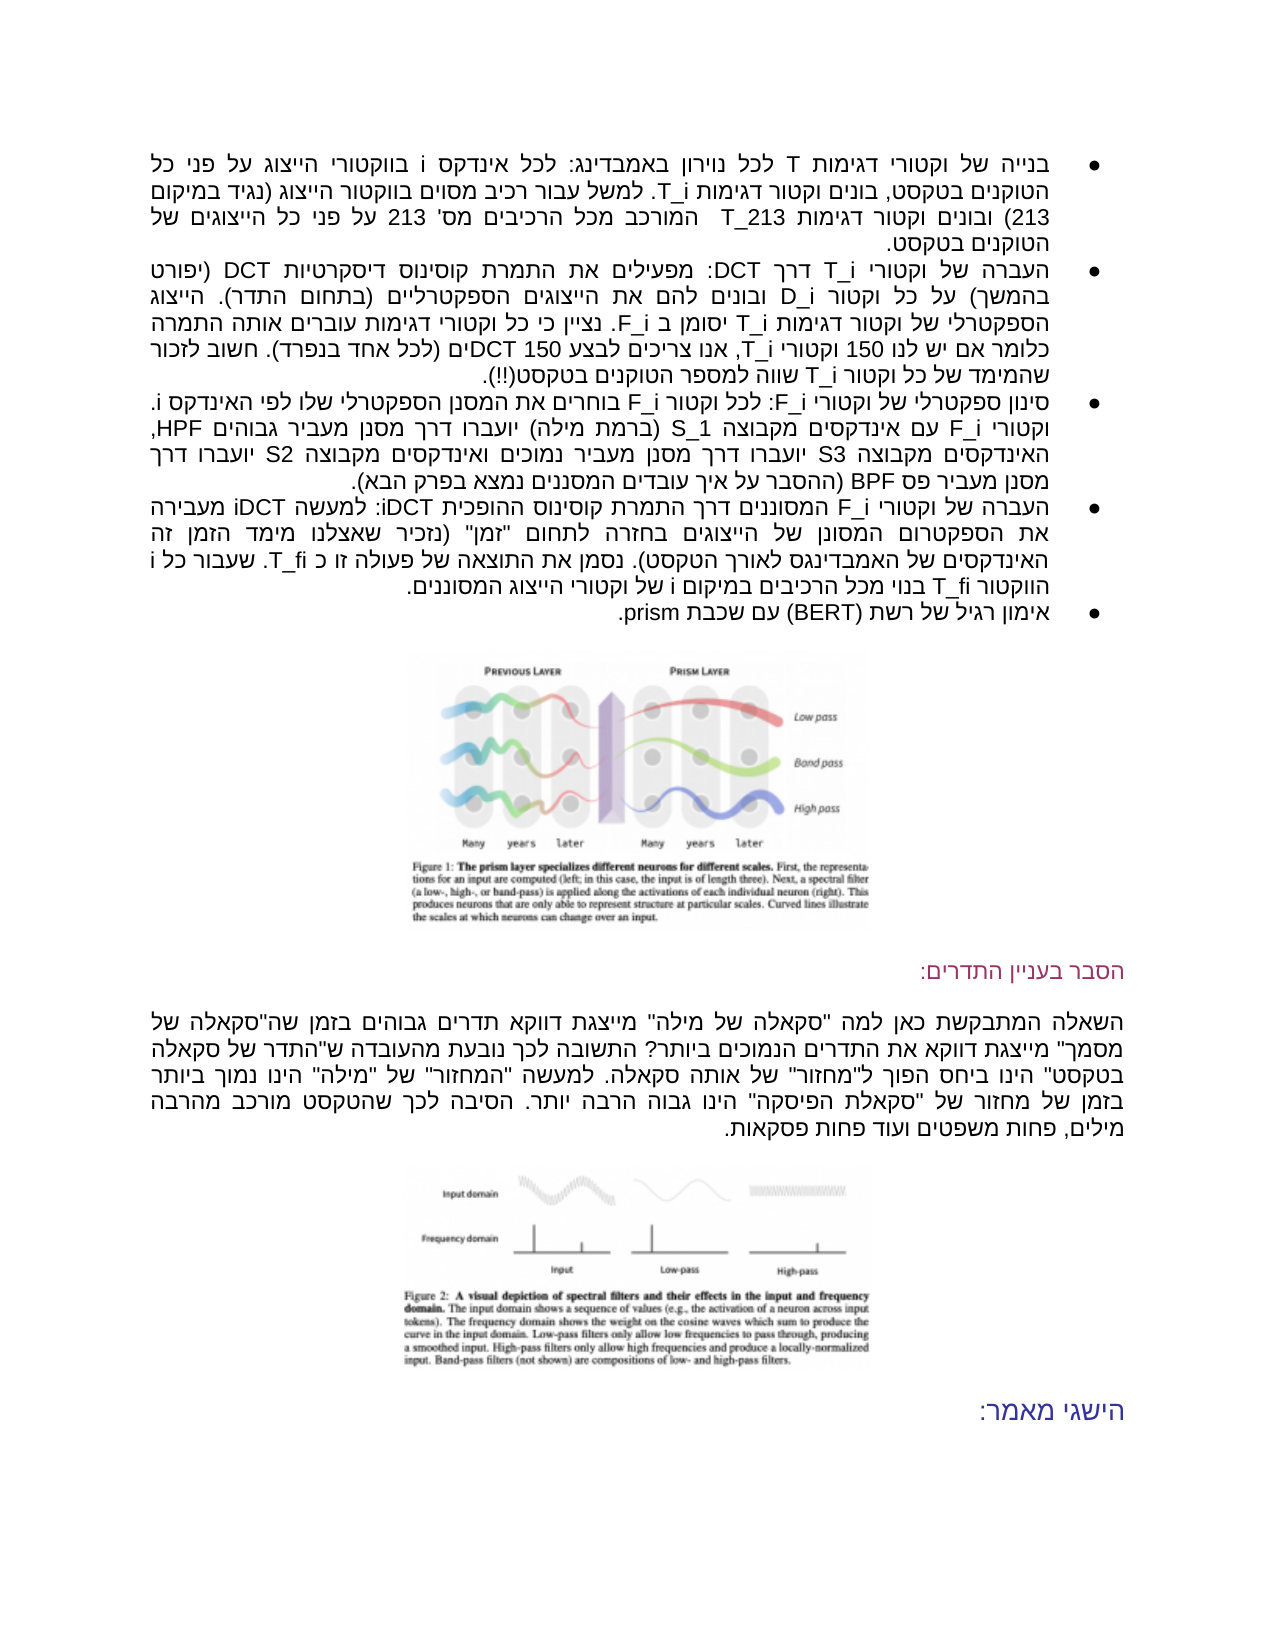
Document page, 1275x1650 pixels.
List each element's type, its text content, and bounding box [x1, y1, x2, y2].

picture [403, 1166, 872, 1371]
text הסבר בעניין התדרים: [150, 958, 1125, 984]
text הישגי מאמר: [150, 1395, 1125, 1426]
list בנייה של וקטורי דגימות T לכל נוירון באמבדינג: לכל אינדקס i בווקטורי הייצוג על פני כל הטוקנים בטקסט, בונים וקטור דגימות T_i. למשל עבור רכיב מסוים בווקטור הייצוג (נגיד במיקום 213) ובונים וקטור דגימות T_213 המורכב מכל הרכיבים מס' 213 על פני כל הייצוגים של הטוקנים בטקסט. [150, 151, 1087, 257]
list סינון ספקטרלי של וקטורי F_i: לכל וקטור F_i בוחרים את המסנן הספקטרלי שלו לפי האינדקס i. וקטורי F_i עם אינדקסים מקבוצה S_1 (ברמת מילה) יועברו דרך מסנן מעביר גבוהים HPF, האינדקסים מקבוצה S3 יועברו דרך מסנן מעביר נמוכים ואינדקסים מקבוצה S2 יועברו דרך מסנן מעביר פס BPF (ההסבר על איך עובדים המסננים נמצא בפרק הבא). [150, 388, 1087, 494]
list אימון רגיל של רשת (BERT) עם שכבת prism. [150, 599, 1087, 626]
list העברה של וקטורי T_i דרך DCT: מפעילים את התמרת קוסינוס דיסקרטיות DCT (יפורט בהמשך) על כל וקטור D_i ובונים להם את הייצוגים הספקטרליים (בתחום התדר). הייצוג הספקטרלי של וקטור דגימות T_i יסומן ב F_i. נציין כי כל וקטורי דגימות עוברים אותה התמרה כלומר אם יש לנו 150 וקטורי T_i, אנו צריכים לבצע 150 DCTים (לכל אחד בנפרד). חשוב לזכור שהמימד של כל וקטור T_i שווה למספר הטוקנים בטקסט(!!). [150, 257, 1087, 388]
text השאלה המתבקשת כאן למה "סקאלה של מילה" מייצגת דווקא תדרים גבוהים בזמן שה"סקאלה של מסמך" מייצגת דווקא את התדרים הנמוכים ביותר? התשובה לכך נובעת מהעובדה ש"התדר של סקאלה בטקסט" הינו ביחס הפוך ל"מחזור" של אותה סקאלה. למעשה "המחזור" של "מילה" הינו נמוך ביותר בזמן של מחזור של "סקאלת הפיסקה" הינו גבוה הרבה יותר. הסיבה לכך שהטקסט מורכב מהרבה מילים, פחות משפטים ועוד פחות פסקאות. [150, 1009, 1125, 1141]
list העברה של וקטורי F_i המסוננים דרך התמרת קוסינוס ההופכית iDCT: למעשה iDCT מעבירה את הספקטרום המסונן של הייצוגים בחזרה לתחום "זמן" (נזכיר שאצלנו מימד הזמן זה האינדקסים של האמבדינגס לאורך הטקסט). נסמן את התוצאה של פעולה זו כ T_fi. שעבור כל i הווקטור T_fi בנוי מכל הרכיבים במיקום i של וקטורי הייצוג המסוננים. [150, 494, 1087, 599]
picture [406, 650, 869, 933]
